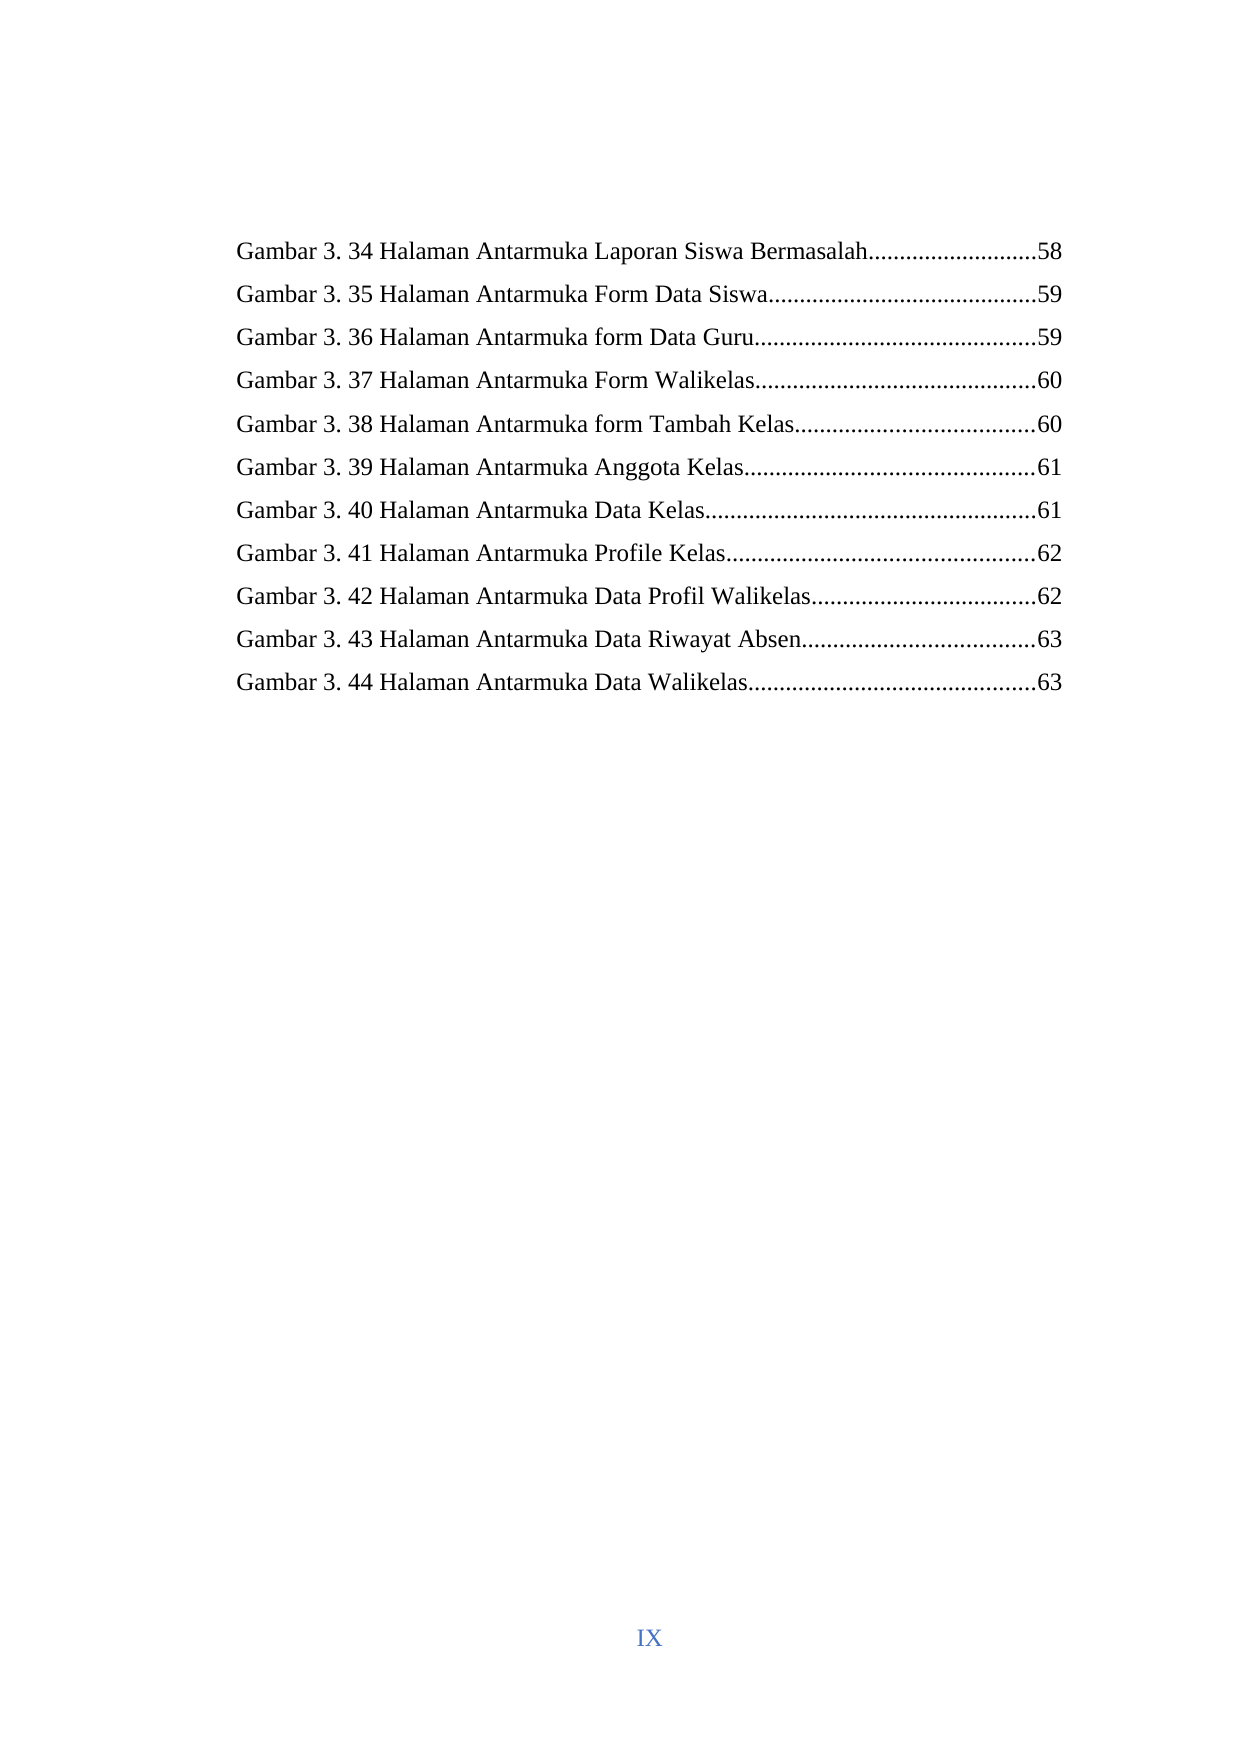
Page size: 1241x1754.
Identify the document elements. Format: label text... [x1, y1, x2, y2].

text Gambar 3. 40 Halaman Antarmuka Data Kelas 61 [236, 495, 1063, 524]
text Gambar 3. 44 Halaman Antarmuka Data Walikelas 63 [236, 667, 1063, 696]
text Gambar 3. 37 Halaman Antarmuka Form Walikelas 60 [236, 366, 1063, 394]
text Gambar 3. 43 Halaman Antarmuka Data Riwayat Absen 63 [236, 624, 1063, 653]
text Gambar 3. 42 Halaman Antarmuka Data Profil Walikelas 62 [236, 581, 1063, 610]
text Gambar 3. 41 Halaman Antarmuka Profile Kelas 62 [236, 538, 1063, 567]
text Gambar 3. 35 Halaman Antarmuka Form Data Siswa 59 [236, 279, 1063, 308]
text Gambar 3. 34 Halaman Antarmuka Laporan Siswa Bermasalah 58 [236, 236, 1063, 265]
text Gambar 3. 36 Halaman Antarmuka form Data Guru 59 [236, 322, 1063, 351]
text Gambar 3. 38 Halaman Antarmuka form Tambah Kelas 60 [236, 409, 1063, 437]
text Gambar 3. 39 Halaman Antarmuka Anggota Kelas 61 [236, 452, 1063, 481]
